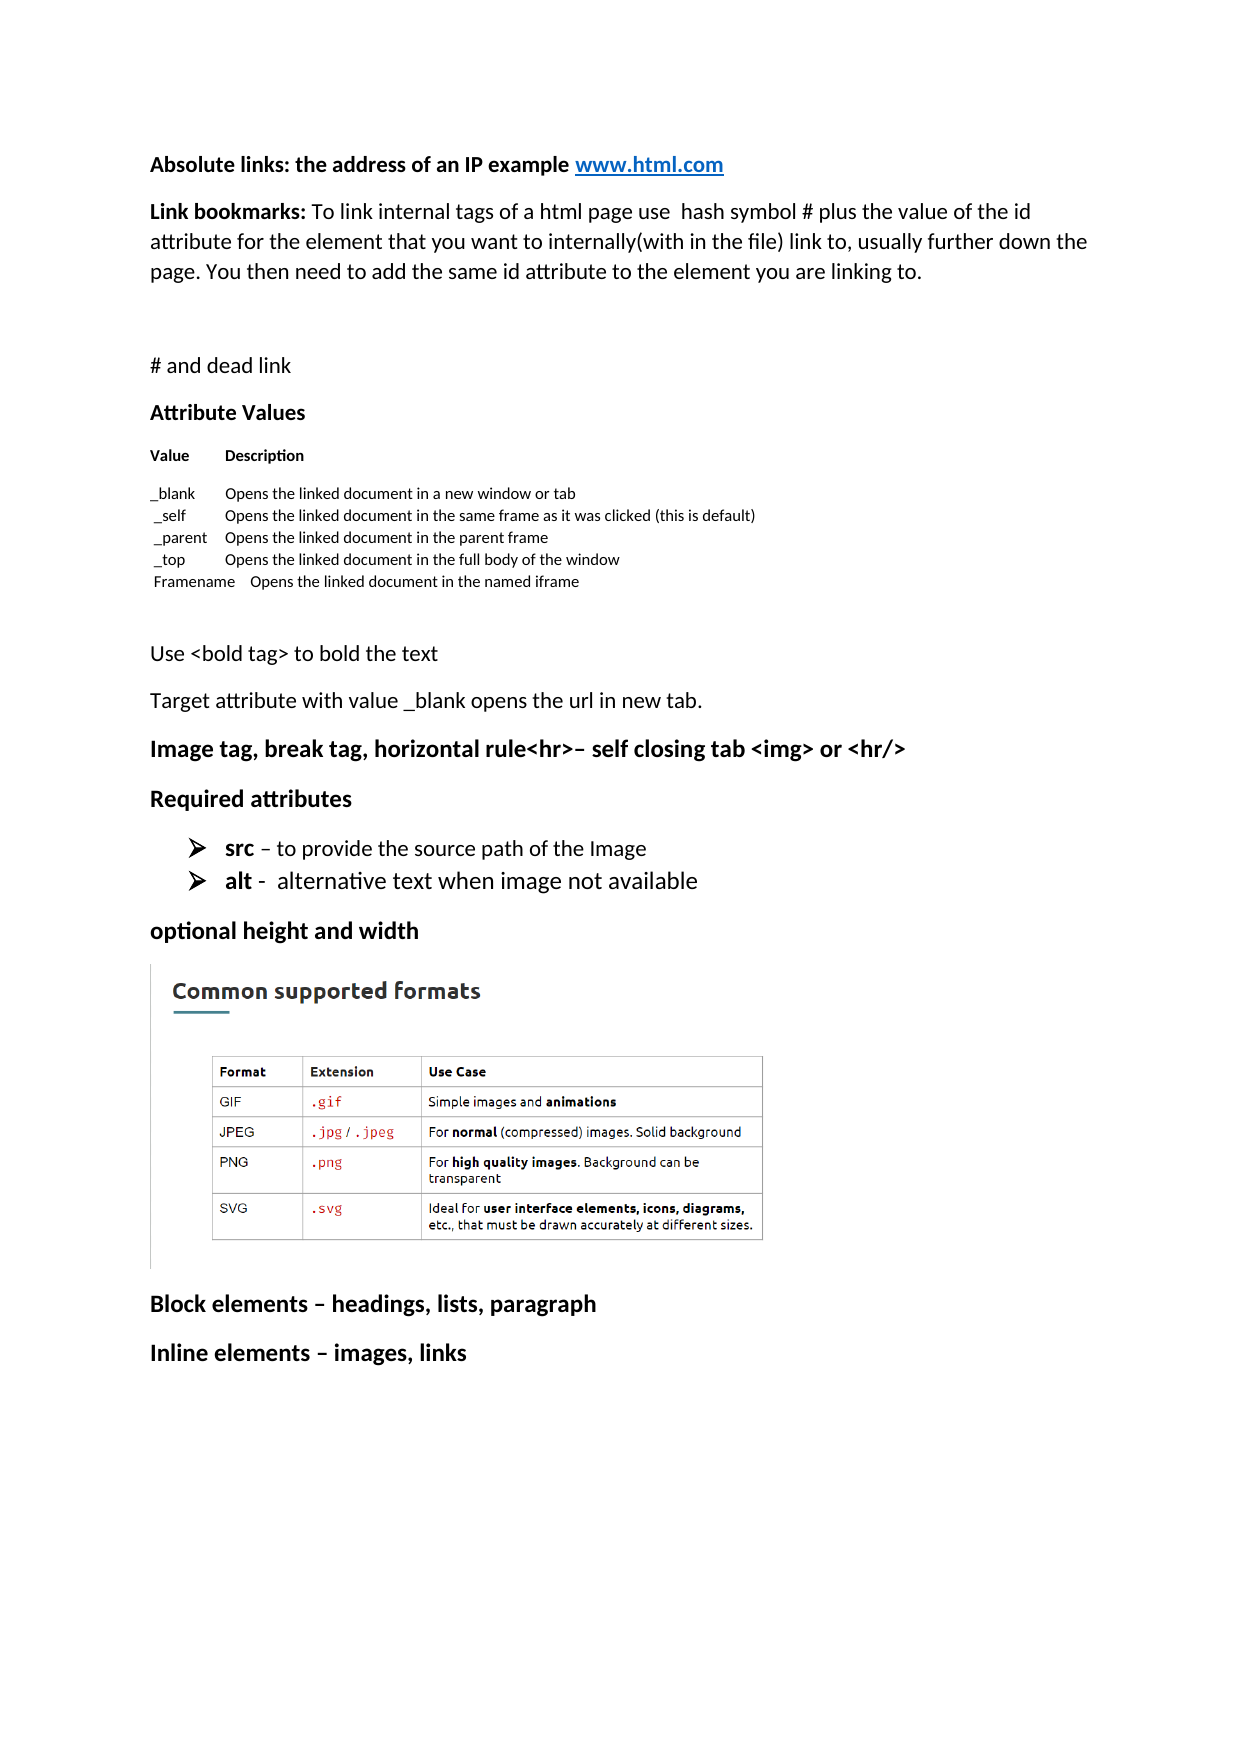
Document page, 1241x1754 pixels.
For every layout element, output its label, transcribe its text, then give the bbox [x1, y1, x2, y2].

picture [150, 964, 827, 1269]
text Image tag, break tag, horizontal rule<hr>– self closing tab <img> or <hr/> [150, 733, 1090, 764]
text Inline elements – images, links [150, 1337, 1090, 1368]
text optional height and width [150, 915, 1090, 946]
text Attribute Values [150, 398, 1090, 426]
text _top Opens the linked document in the full body of the window [150, 549, 1090, 569]
list src – to provide the source path of the Image [187, 832, 1090, 863]
text _self Opens the linked document in the same frame as it was clicked (this is default) [150, 505, 1090, 526]
text _parent Opens the linked document in the parent frame [150, 527, 1090, 547]
list alt - alternative text when image not available [187, 865, 1090, 896]
text Value Description [150, 445, 1090, 465]
text Absolute links: the address of an IP example www.html.com [150, 150, 1090, 178]
text # and dead link [150, 351, 1090, 379]
text Use <bold tag> to bold the text [150, 639, 1090, 668]
text Target attribute with value _blank opens the url in new tab. [150, 686, 1090, 714]
text Block elements – headings, lists, paragraph [150, 1288, 1090, 1318]
text _blank Opens the linked document in a new window or tab [150, 483, 1090, 504]
text Framename Opens the linked document in the named iframe [150, 571, 1090, 591]
text Required attributes [150, 783, 1090, 813]
text Link bookmarks: To link internal tags of a html page use hash symbol # plus the value of the id attribute for the element that you want to internally(with in the file) link to, usually further down the page. You then need to add the same id attribute to the element you are linking to. [150, 197, 1090, 285]
